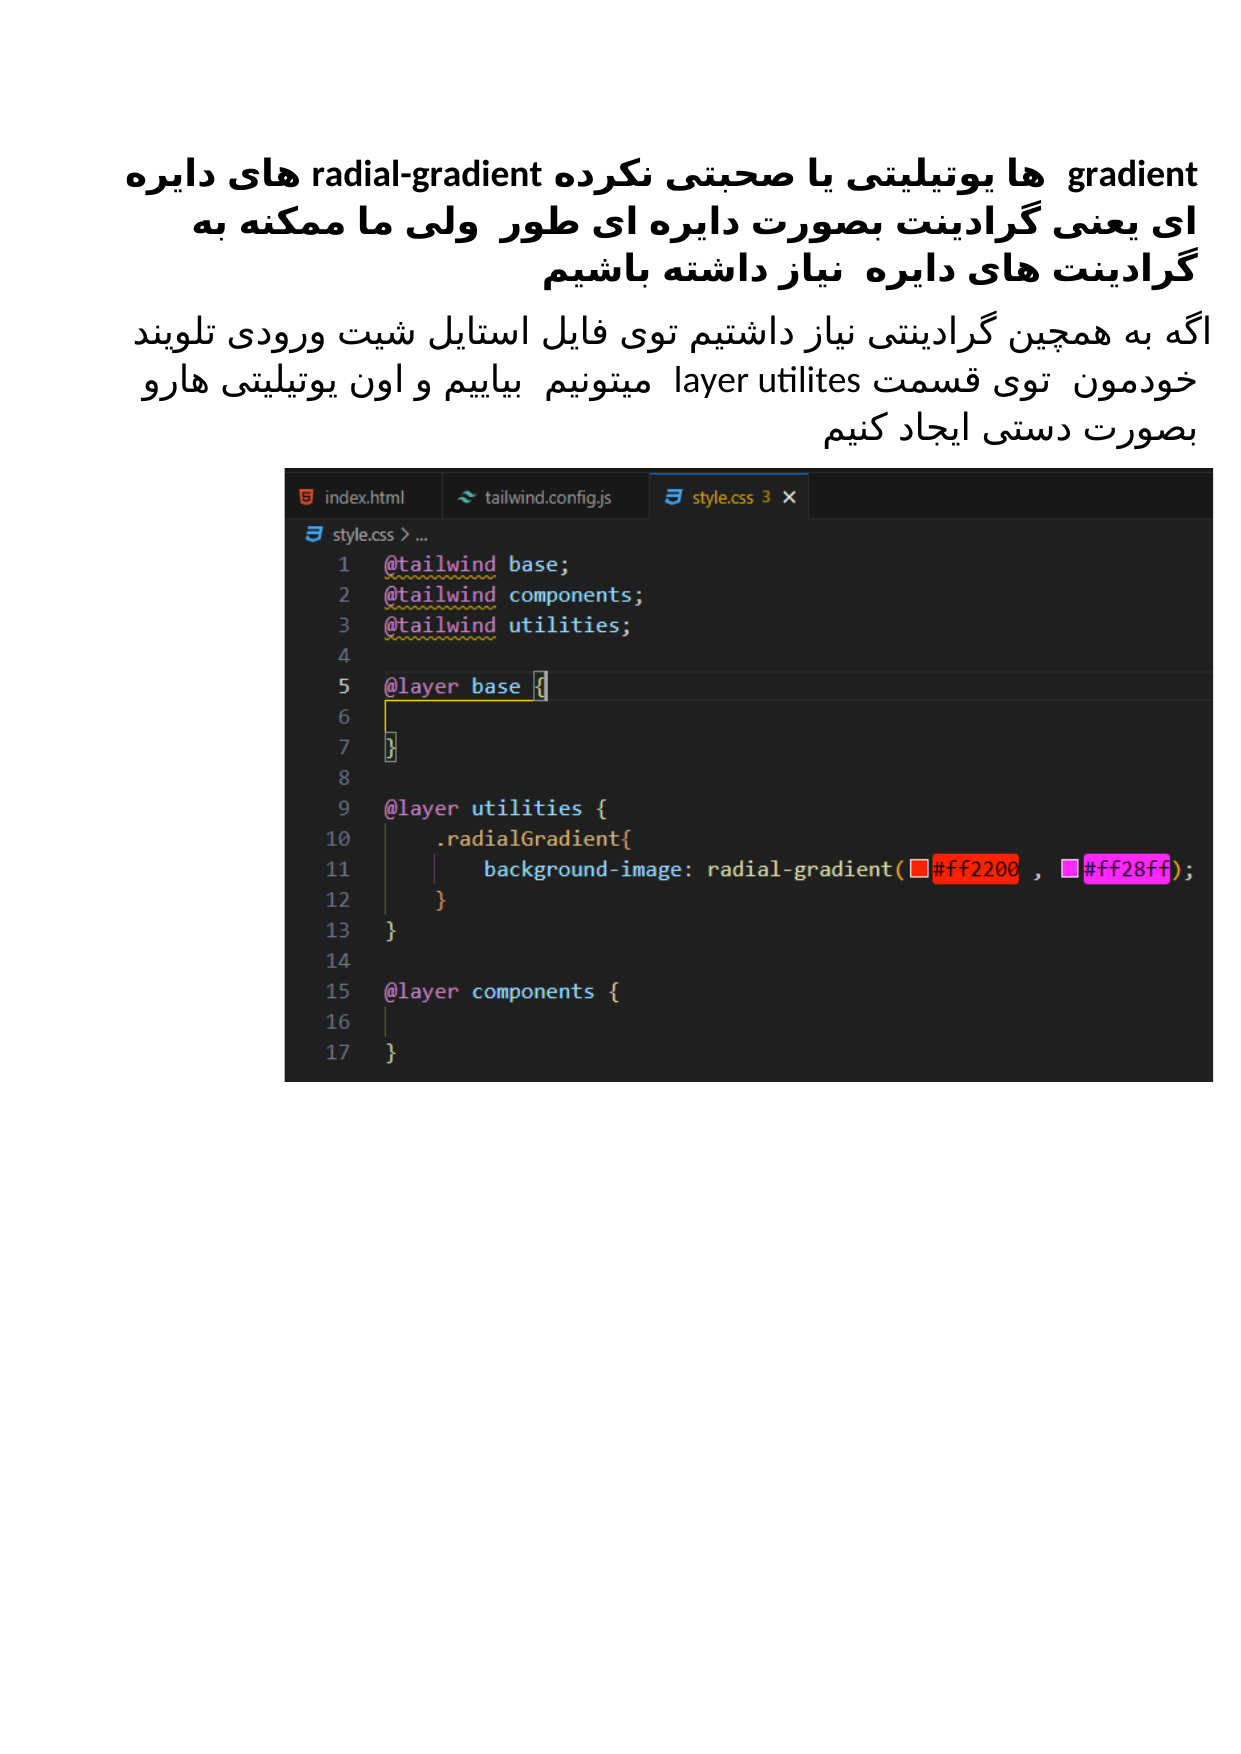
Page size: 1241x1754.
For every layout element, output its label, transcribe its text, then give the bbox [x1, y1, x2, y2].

picture [284, 468, 1214, 1082]
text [118, 150, 1213, 289]
text اگه به همچین گرادینتی نیاز داشتیم توی فایل استایل شیت ورودی تلویند خودمون توی قسمت layer utilites میتونیم بیاییم و اون یوتیلیتی هارو بصورت دستی ایجاد کنیم [118, 309, 1213, 448]
